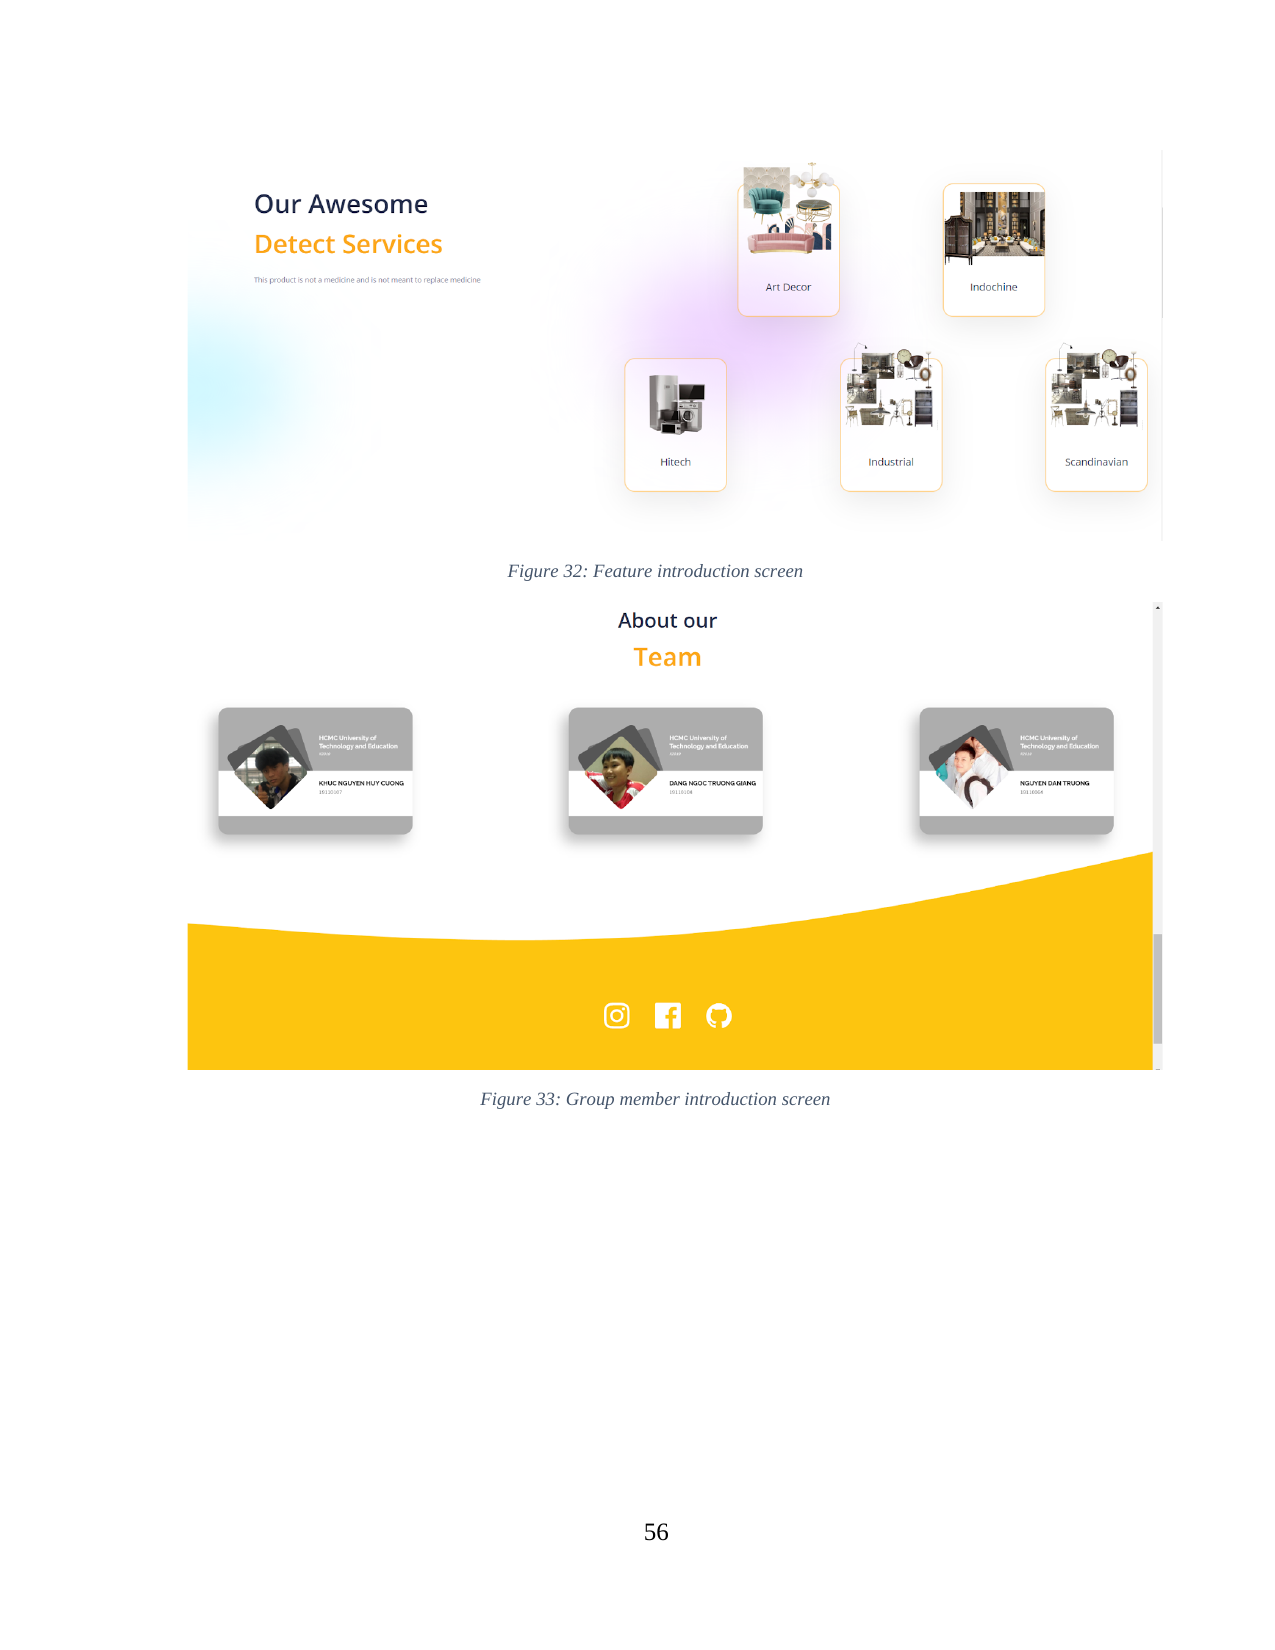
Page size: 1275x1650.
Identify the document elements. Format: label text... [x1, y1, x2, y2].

picture [187, 602, 1163, 1070]
text Figure 32: Feature introduction screen [150, 560, 1125, 581]
picture [187, 150, 1163, 541]
text Figure 33: Group member introduction screen [150, 1088, 1125, 1110]
